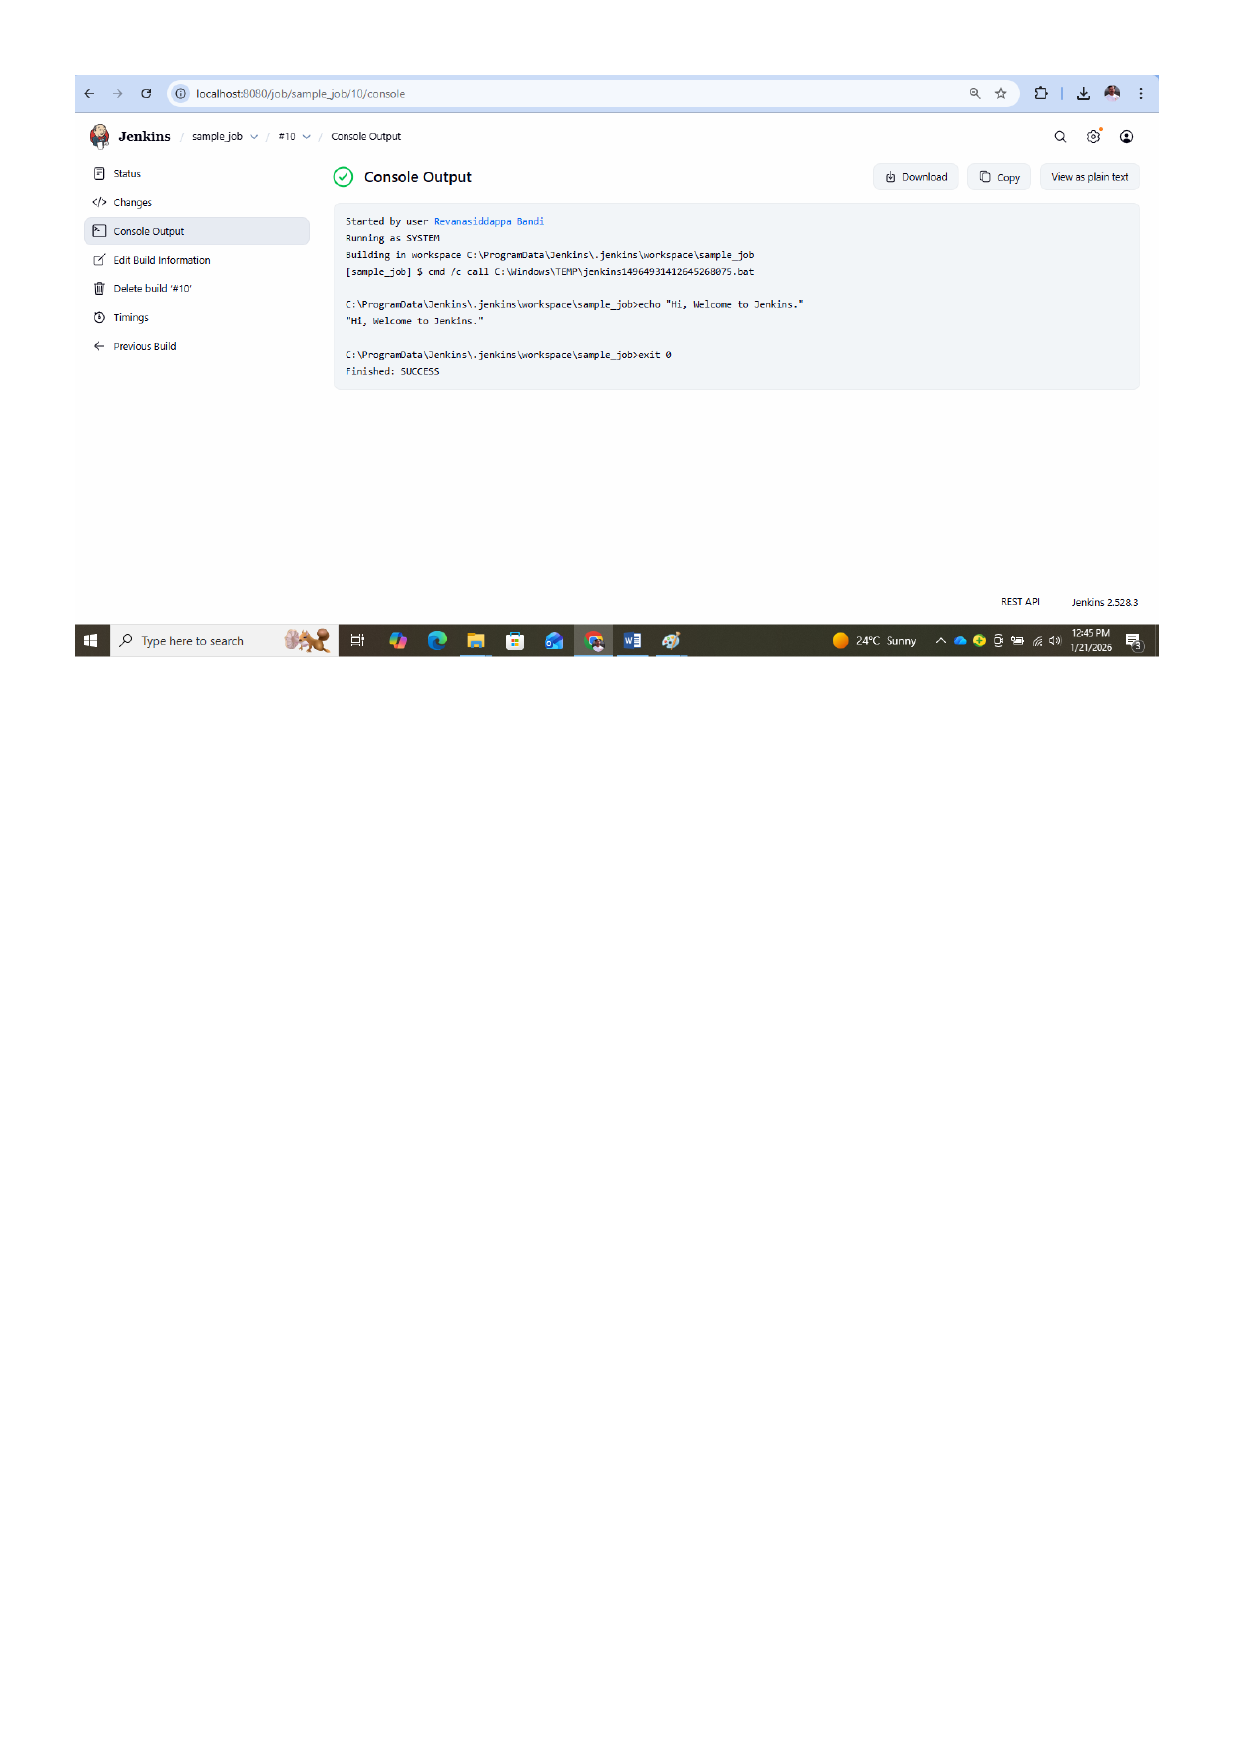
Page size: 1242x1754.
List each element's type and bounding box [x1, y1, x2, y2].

picture [75, 75, 1167, 660]
